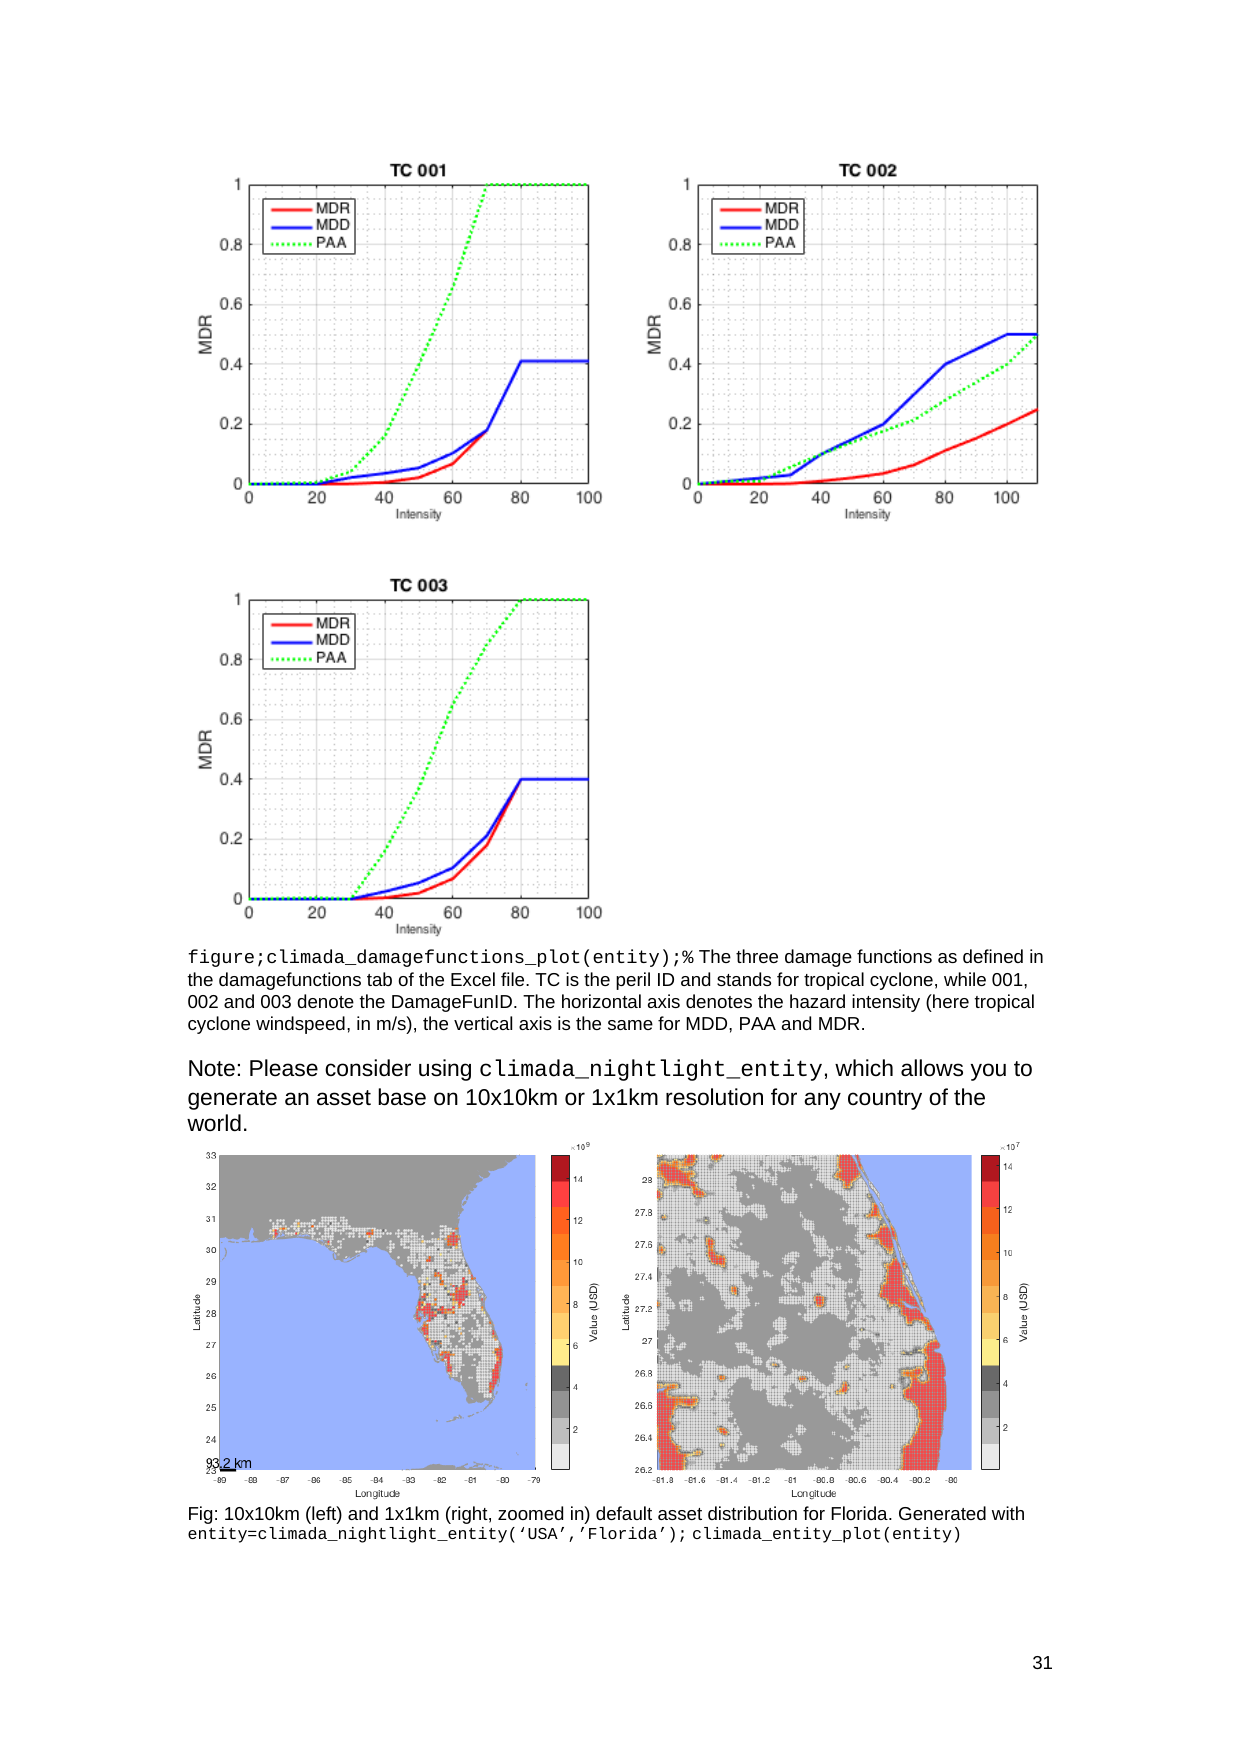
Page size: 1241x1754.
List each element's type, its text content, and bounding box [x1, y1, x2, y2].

picture [187, 1136, 1033, 1503]
text Fig: 10x10km (left) and 1x1km (right, zoomed in) default asset distribution for Florida. Generated with entity=climada_nightlight_entity(‘USA’,’Florida’); climada_entity_plot(entity) [187, 1502, 1053, 1545]
picture [187, 150, 1052, 946]
text figure;climada_damagefunctions_plot(entity);% The three damage functions as defined in the damagefunctions tab of the Excel file. TC is the peril ID and stands for tropical cyclone, while 001, 002 and 003 denote the DamageFunID. The horizontal axis denotes the hazard intensity (here tropical cyclone windspeed, in m/s), the vertical axis is the same for MDD, PAA and MDR. [187, 946, 1053, 1034]
text Note: Please consider using climada_nightlight_entity, which allows you to generate an asset base on 10x10km or 1x1km resolution for any country of the world. [187, 1055, 1053, 1136]
